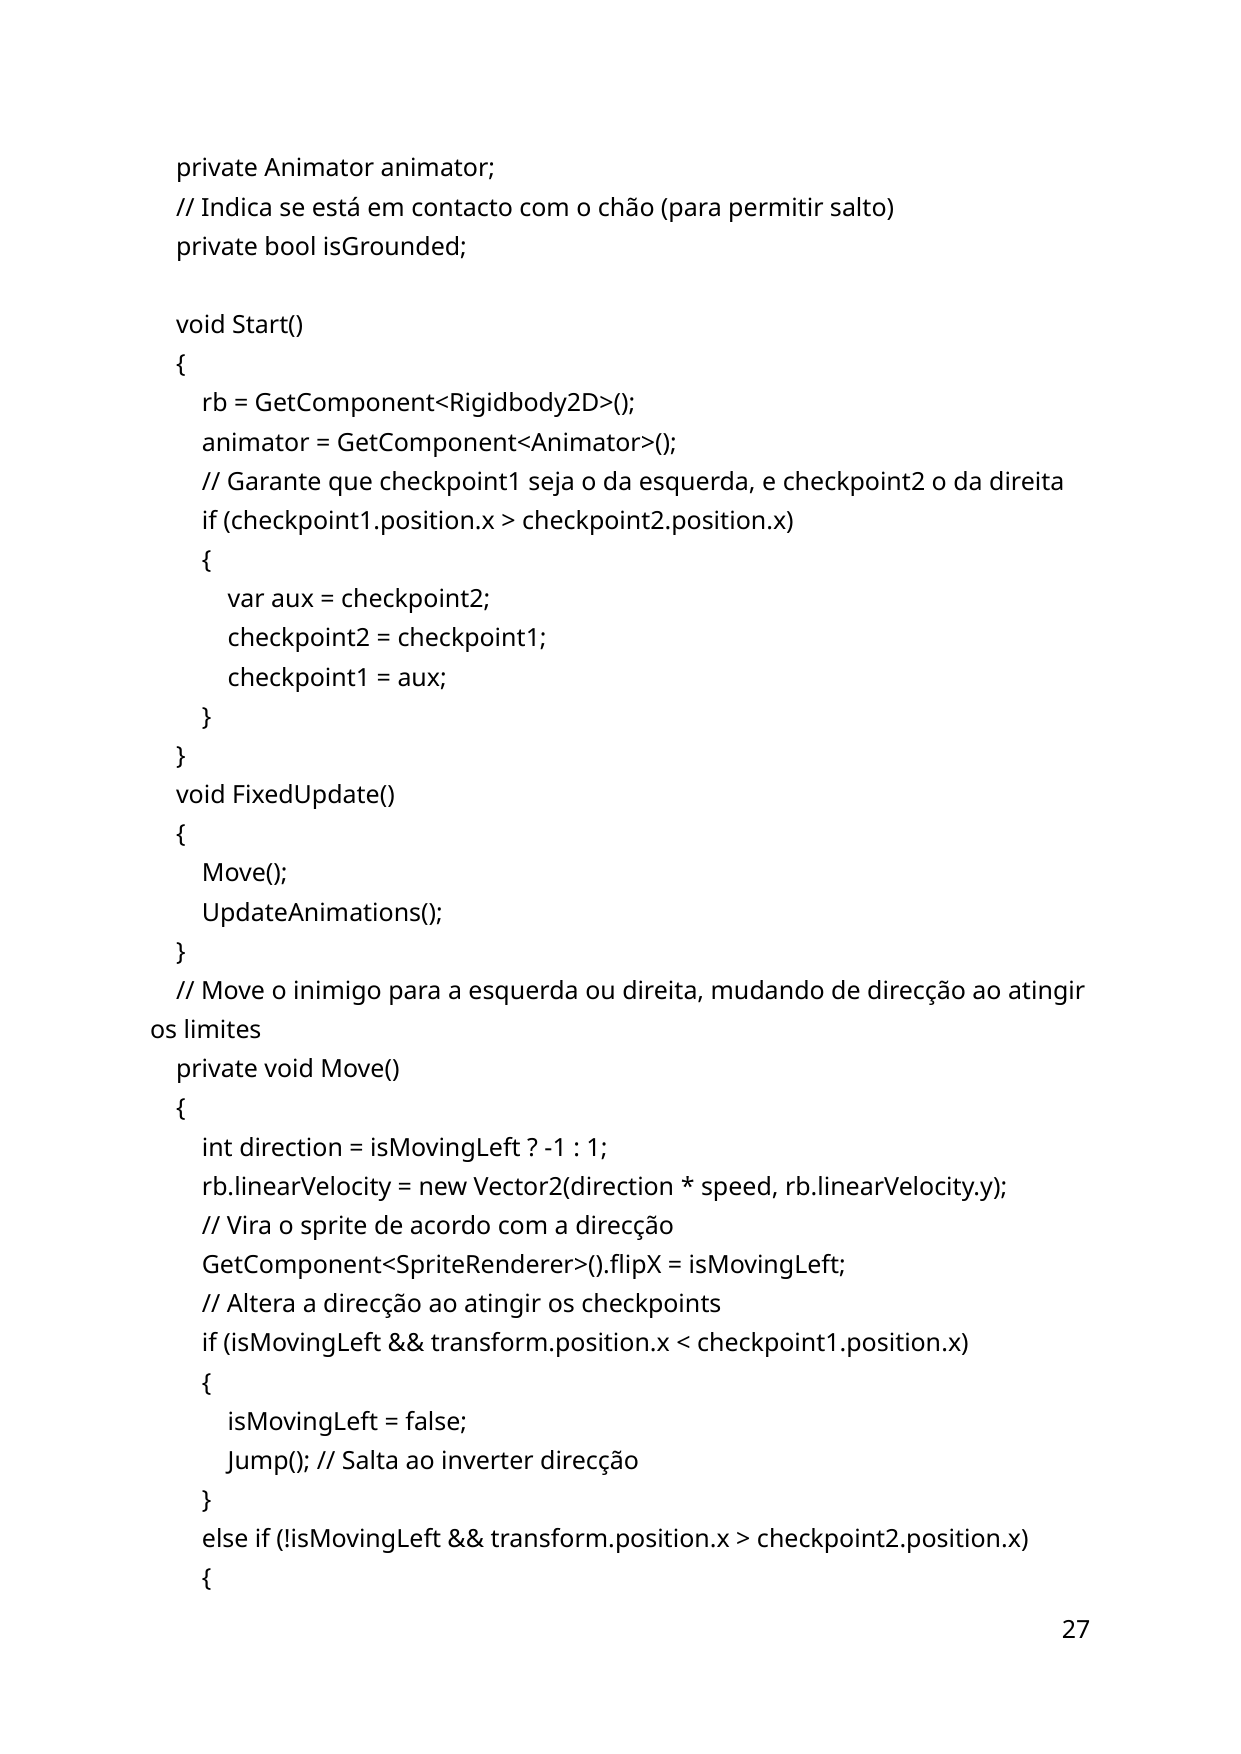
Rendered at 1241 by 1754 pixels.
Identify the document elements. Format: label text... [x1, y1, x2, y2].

text else if (!isMovingLeft && transform.position.x > checkpoint2.position.x) [150, 1521, 1090, 1555]
text animator = GetComponent<Animator>(); [150, 424, 1090, 458]
text // Garante que checkpoint1 seja o da esquerda, e checkpoint2 o da direita [150, 463, 1090, 497]
text if (isMovingLeft && transform.position.x < checkpoint1.position.x) [150, 1325, 1090, 1359]
text // Indica se está em contacto com o chão (para permitir salto) [150, 189, 1090, 223]
text { [150, 816, 1090, 850]
text int direction = isMovingLeft ? -1 : 1; [150, 1129, 1090, 1163]
text private Animator animator; [150, 150, 1090, 184]
text } [150, 1482, 1090, 1516]
text { [150, 1090, 1090, 1124]
text { [150, 1560, 1090, 1594]
text Jump(); // Salta ao inverter direcção [150, 1442, 1090, 1477]
text UpdateAnimations(); [150, 894, 1090, 928]
text private bool isGrounded; [150, 228, 1090, 262]
text // Move o inimigo para a esquerda ou direita, mudando de direcção ao atingir os limites [150, 972, 1090, 1046]
text } [150, 698, 1090, 732]
text isMovingLeft = false; [150, 1403, 1090, 1437]
text private void Move() [150, 1051, 1090, 1085]
text checkpoint2 = checkpoint1; [150, 620, 1090, 654]
text GetComponent<SpriteRenderer>().flipX = isMovingLeft; [150, 1247, 1090, 1281]
text void Start() [150, 307, 1090, 341]
text void FixedUpdate() [150, 777, 1090, 811]
text } [150, 933, 1090, 967]
text // Altera a direcção ao atingir os checkpoints [150, 1286, 1090, 1320]
text rb = GetComponent<Rigidbody2D>(); [150, 385, 1090, 419]
text { [150, 1364, 1090, 1398]
text if (checkpoint1.position.x > checkpoint2.position.x) [150, 502, 1090, 537]
text Move(); [150, 855, 1090, 889]
text var aux = checkpoint2; [150, 581, 1090, 615]
text { [150, 346, 1090, 380]
text // Vira o sprite de acordo com a direcção [150, 1207, 1090, 1242]
text } [150, 737, 1090, 772]
text checkpoint1 = aux; [150, 659, 1090, 693]
text rb.linearVelocity = new Vector2(direction * speed, rb.linearVelocity.y); [150, 1168, 1090, 1202]
text { [150, 542, 1090, 576]
